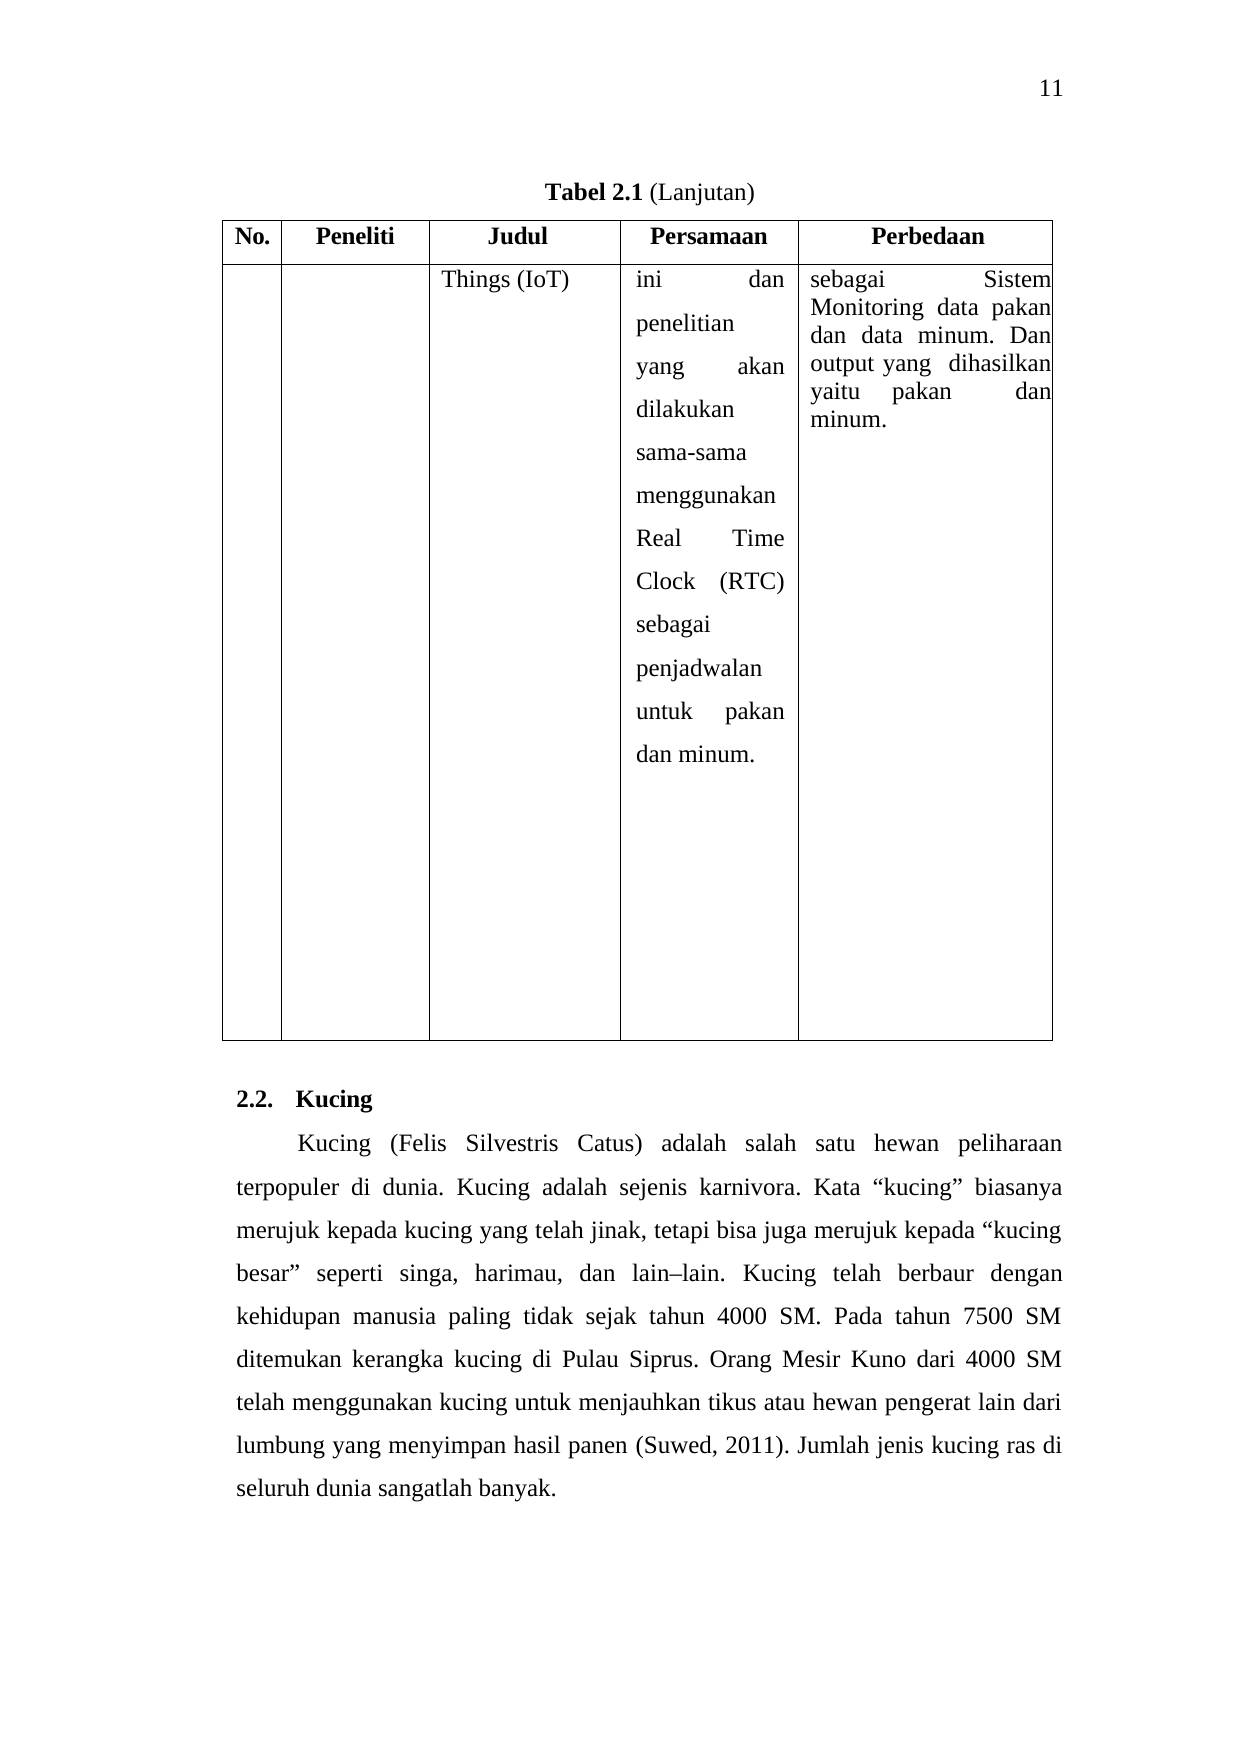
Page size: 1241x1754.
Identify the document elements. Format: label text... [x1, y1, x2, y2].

table_header Judul [430, 221, 620, 263]
table_header No. [223, 221, 281, 263]
table_cell Things (IoT) [430, 265, 620, 1039]
table_cell ini dan penelitian yang akan dilakukan sama-sama menggunakan Real Time Clock (RTC) sebagai penjadwalan untuk pakan dan minum. [621, 265, 798, 1039]
table_header Perbedaan [799, 221, 1052, 263]
table_cell sebagai Sistem Monitoring data pakan dan data minum. Dan output yang dihasilkan yaitu pakan dan minum. [799, 265, 1052, 1039]
subtitle Kucing [236, 1084, 1063, 1113]
table_header Persamaan [621, 221, 798, 263]
text Kucing (Felis Silvestris Catus) adalah salah satu hewan peliharaan terpopuler di dunia. Kucing adalah sejenis karnivora. Kata “kucing” biasanya merujuk kepada kucing yang telah jinak, tetapi bisa juga merujuk kepada “kucing besar” seperti singa, harimau, dan lain–lain. Kucing telah berbaur dengan kehidupan manusia paling tidak sejak tahun 4000 SM. Pada tahun 7500 SM ditemukan kerangka kucing di Pulau Siprus. Orang Mesir Kuno dari 4000 SM telah menggunakan kucing untuk menjauhkan tikus atau hewan pengerat lain dari lumbung yang menyimpan hasil panen. Jumlah jenis kucing ras di seluruh dunia sangatlah banyak. [236, 1128, 1063, 1502]
text Tabel 2.1 (Lanjutan) [236, 177, 1063, 206]
table_header Peneliti [282, 221, 429, 263]
table_cell [282, 265, 429, 1039]
table_cell [223, 265, 281, 1039]
